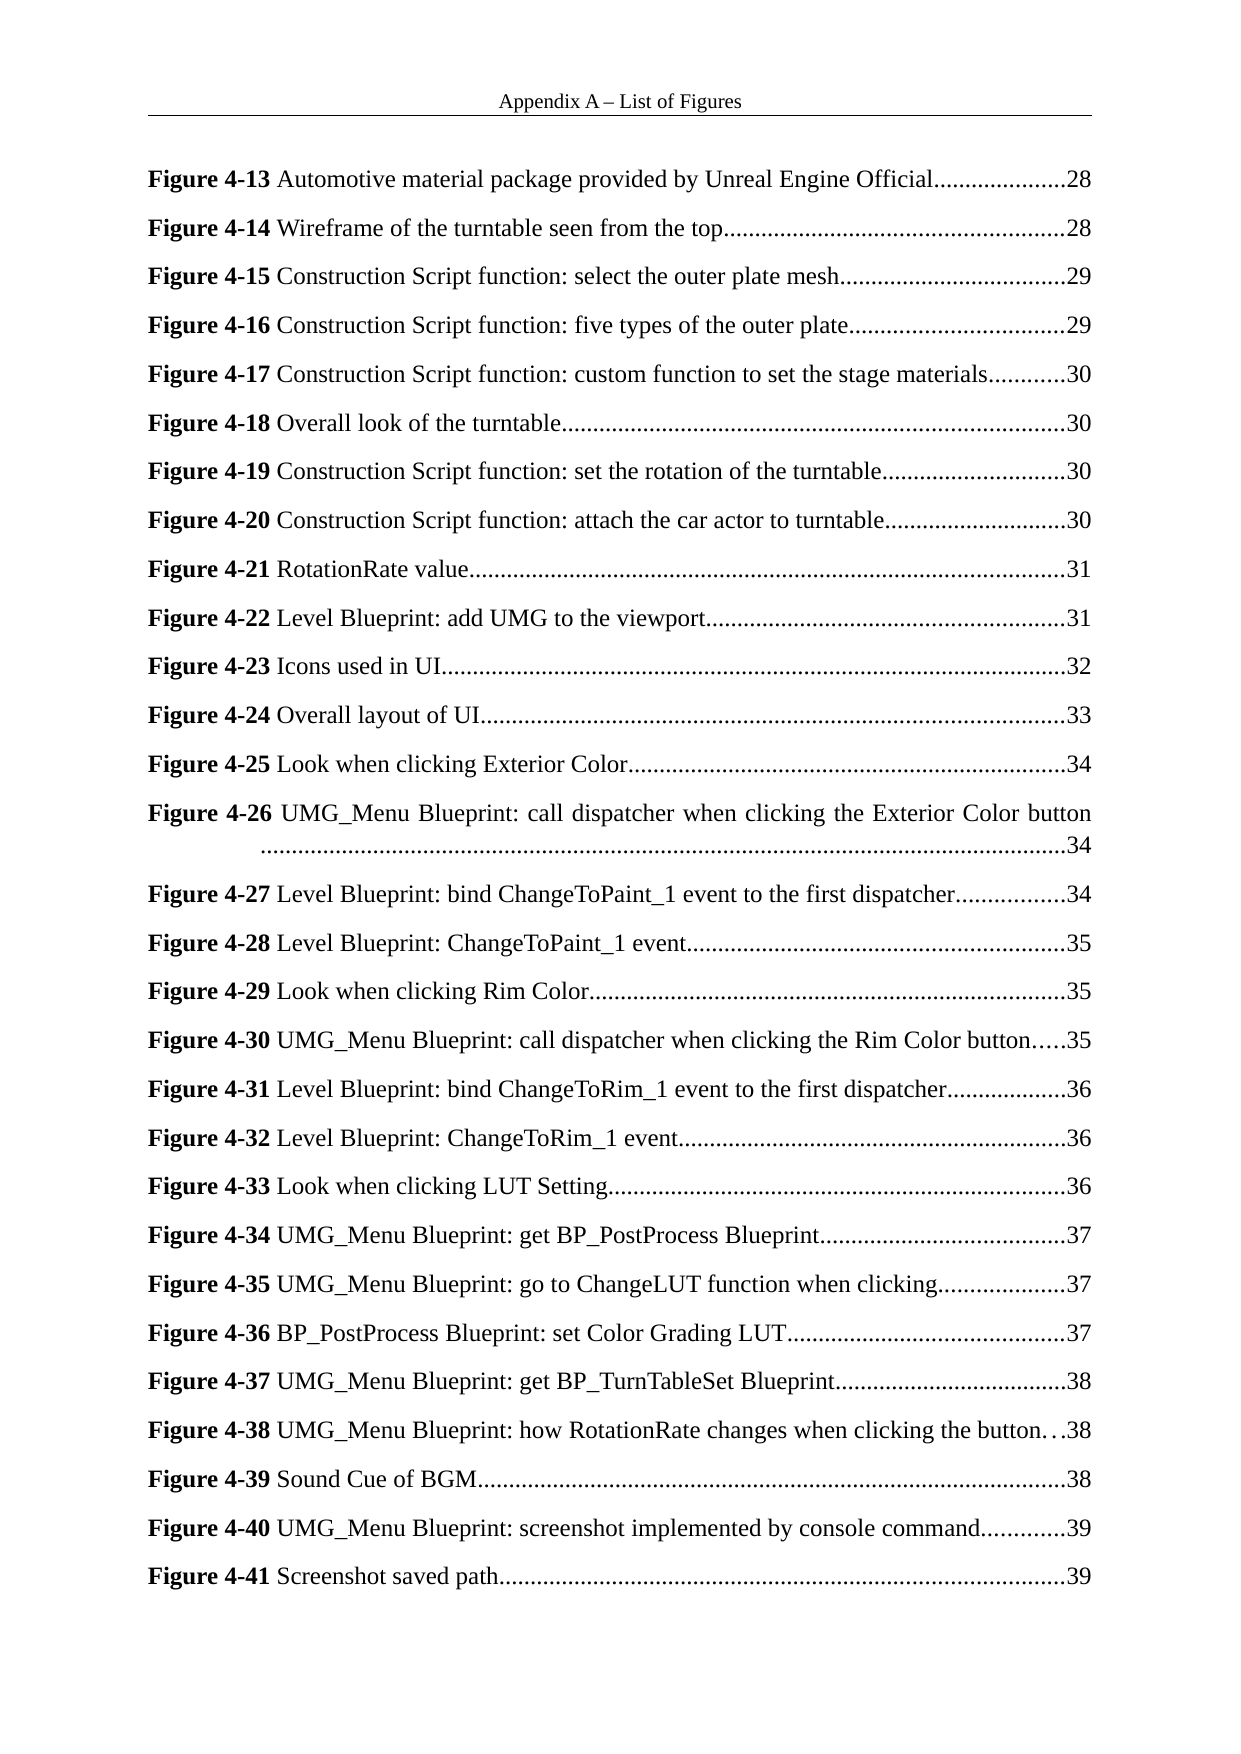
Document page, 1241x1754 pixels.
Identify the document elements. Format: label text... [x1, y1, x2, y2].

text Figure 4-16 Construction Script function: five types of the outer plate 29 [148, 308, 1092, 341]
text Figure 4-20 Construction Script function: attach the car actor to turntable 30 [148, 503, 1092, 536]
text Figure 4-19 Construction Script function: set the rotation of the turntable 30 [148, 454, 1092, 487]
text Figure 4-28 Level Blueprint: ChangeToPaint_1 event 35 [148, 926, 1092, 958]
text Figure 4-18 Overall look of the turntable 30 [148, 406, 1092, 438]
text Figure 4-36 BP_PostProcess Blueprint: set Color Grading LUT 37 [148, 1316, 1092, 1348]
text Figure 4-23 Icons used in UI 32 [148, 649, 1092, 682]
text Figure 4-41 Screenshot saved path 39 [148, 1559, 1092, 1592]
text Figure 4-34 UMG_Menu Blueprint: get BP_PostProcess Blueprint 37 [148, 1218, 1092, 1251]
text Figure 4-22 Level Blueprint: add UMG to the viewport 31 [148, 601, 1092, 633]
text Figure 4-40 UMG_Menu Blueprint: screenshot implemented by console command 39 [148, 1511, 1092, 1543]
text Figure 4-35 UMG_Menu Blueprint: go to ChangeLUT function when clicking 37 [148, 1267, 1092, 1299]
text Figure 4-14 Wireframe of the turntable seen from the top 28 [148, 211, 1092, 243]
text Figure 4-27 Level Blueprint: bind ChangeToPaint_1 event to the first dispatcher 34 [148, 877, 1092, 909]
text Figure 4-30 UMG_Menu Blueprint: call dispatcher when clicking the Rim Color button 35 [148, 1023, 1092, 1056]
text Figure 4-39 Sound Cue of BGM 38 [148, 1462, 1092, 1494]
text Figure 4-15 Construction Script function: select the outer plate mesh 29 [148, 259, 1092, 292]
text Figure 4-26 UMG_Menu Blueprint: call dispatcher when clicking the Exterior Color button 34 [148, 796, 1092, 861]
text Figure 4-13 Automotive material package provided by Unreal Engine Official 28 [148, 162, 1092, 194]
text Figure 4-31 Level Blueprint: bind ChangeToRim_1 event to the first dispatcher 36 [148, 1072, 1092, 1104]
text Figure 4-38 UMG_Menu Blueprint: how RotationRate changes when clicking the button 38 [148, 1413, 1092, 1446]
text Figure 4-25 Look when clicking Exterior Color 34 [148, 747, 1092, 779]
text Figure 4-32 Level Blueprint: ChangeToRim_1 event 36 [148, 1121, 1092, 1153]
text Figure 4-24 Overall layout of UI 33 [148, 698, 1092, 731]
text Figure 4-17 Construction Script function: custom function to set the stage materials 30 [148, 357, 1092, 389]
text Figure 4-29 Look when clicking Rim Color 35 [148, 974, 1092, 1007]
text Figure 4-37 UMG_Menu Blueprint: get BP_TurnTableSet Blueprint 38 [148, 1364, 1092, 1397]
text Figure 4-21 RotationRate value 31 [148, 552, 1092, 584]
text Figure 4-33 Look when clicking LUT Setting 36 [148, 1169, 1092, 1202]
